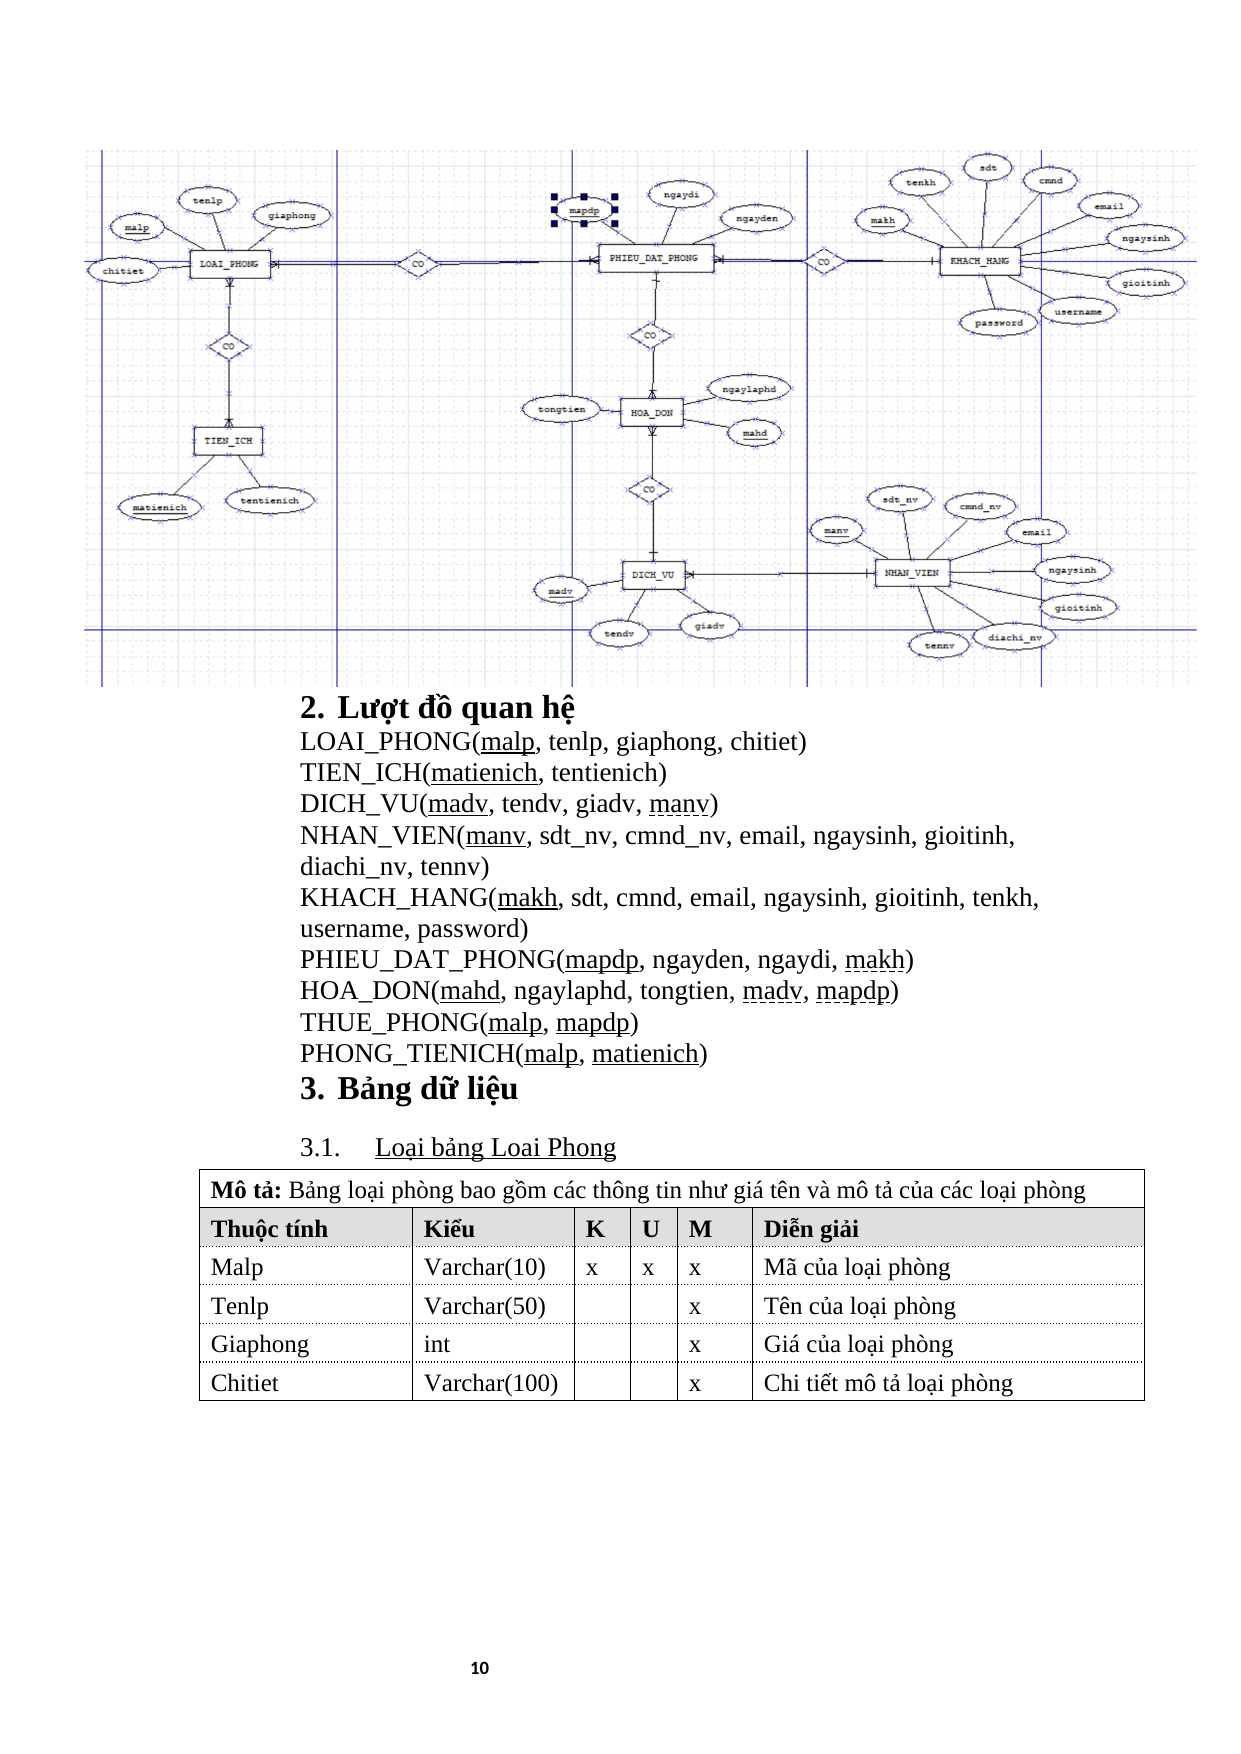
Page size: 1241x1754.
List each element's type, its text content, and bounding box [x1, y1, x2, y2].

text THUE_PHONG(malp, mapdp) [300, 1006, 1053, 1037]
table_cell Diễn giải [753, 1208, 1144, 1246]
text PHIEU_DAT_PHONG(mapdp, ngayden, ngaydi, makh) [300, 943, 1053, 974]
list Loại bảng Loai Phong [300, 1131, 1053, 1162]
table_cell Giaphong [200, 1323, 412, 1361]
table_cell Tenlp [200, 1284, 412, 1323]
list Bảng dữ liệu [300, 1068, 1053, 1106]
table_cell Mã của loại phòng [753, 1246, 1144, 1284]
table_cell [631, 1361, 677, 1400]
table_cell Chitiet [200, 1361, 412, 1400]
table_header Mô tả: Bảng loại phòng bao gồm các thông tin như giá tên và mô tả của các loại phòng [200, 1170, 1144, 1207]
table_cell Giá của loại phòng [753, 1323, 1144, 1361]
table_cell [631, 1284, 677, 1323]
text KHACH_HANG(makh, sdt, cmnd, email, ngaysinh, gioitinh, tenkh, username, password) [300, 881, 1053, 943]
text DICH_VU(madv, tendv, giadv, manv) [300, 788, 1053, 819]
table_cell x [678, 1361, 752, 1400]
table_cell U [631, 1208, 677, 1246]
table_cell int [413, 1323, 574, 1361]
table_cell [631, 1323, 677, 1361]
table_cell [575, 1361, 630, 1400]
table_cell Kiểu [413, 1208, 574, 1246]
text NHAN_VIEN(manv, sdt_nv, cmnd_nv, email, ngaysinh, gioitinh, diachi_nv, tennv) [300, 819, 1053, 881]
table_cell [575, 1284, 630, 1323]
table_cell x [631, 1246, 677, 1284]
table_cell x [678, 1246, 752, 1284]
text LOAI_PHONG(malp, tenlp, giaphong, chitiet) [300, 725, 1053, 756]
table_cell Varchar(100) [413, 1361, 574, 1400]
table_cell Tên của loại phòng [753, 1284, 1144, 1323]
table_cell Varchar(10) [413, 1246, 574, 1284]
text PHONG_TIENICH(malp, matienich) [300, 1037, 1053, 1068]
picture [84, 150, 1197, 687]
table_cell M [678, 1208, 752, 1246]
table_cell Chi tiết mô tả loại phòng [753, 1361, 1144, 1400]
table_cell x [678, 1284, 752, 1323]
table_cell x [678, 1323, 752, 1361]
table_cell [575, 1323, 630, 1361]
table_cell x [575, 1246, 630, 1284]
table_cell K [575, 1208, 630, 1246]
list Lượt đồ quan hệ [300, 687, 1053, 725]
text TIEN_ICH(matienich, tentienich) [300, 756, 1053, 788]
table_cell Varchar(50) [413, 1284, 574, 1323]
table_cell Thuộc tính [200, 1208, 412, 1246]
table_cell Malp [200, 1246, 412, 1284]
text HOA_DON(mahd, ngaylaphd, tongtien, madv, mapdp) [300, 974, 1053, 1006]
